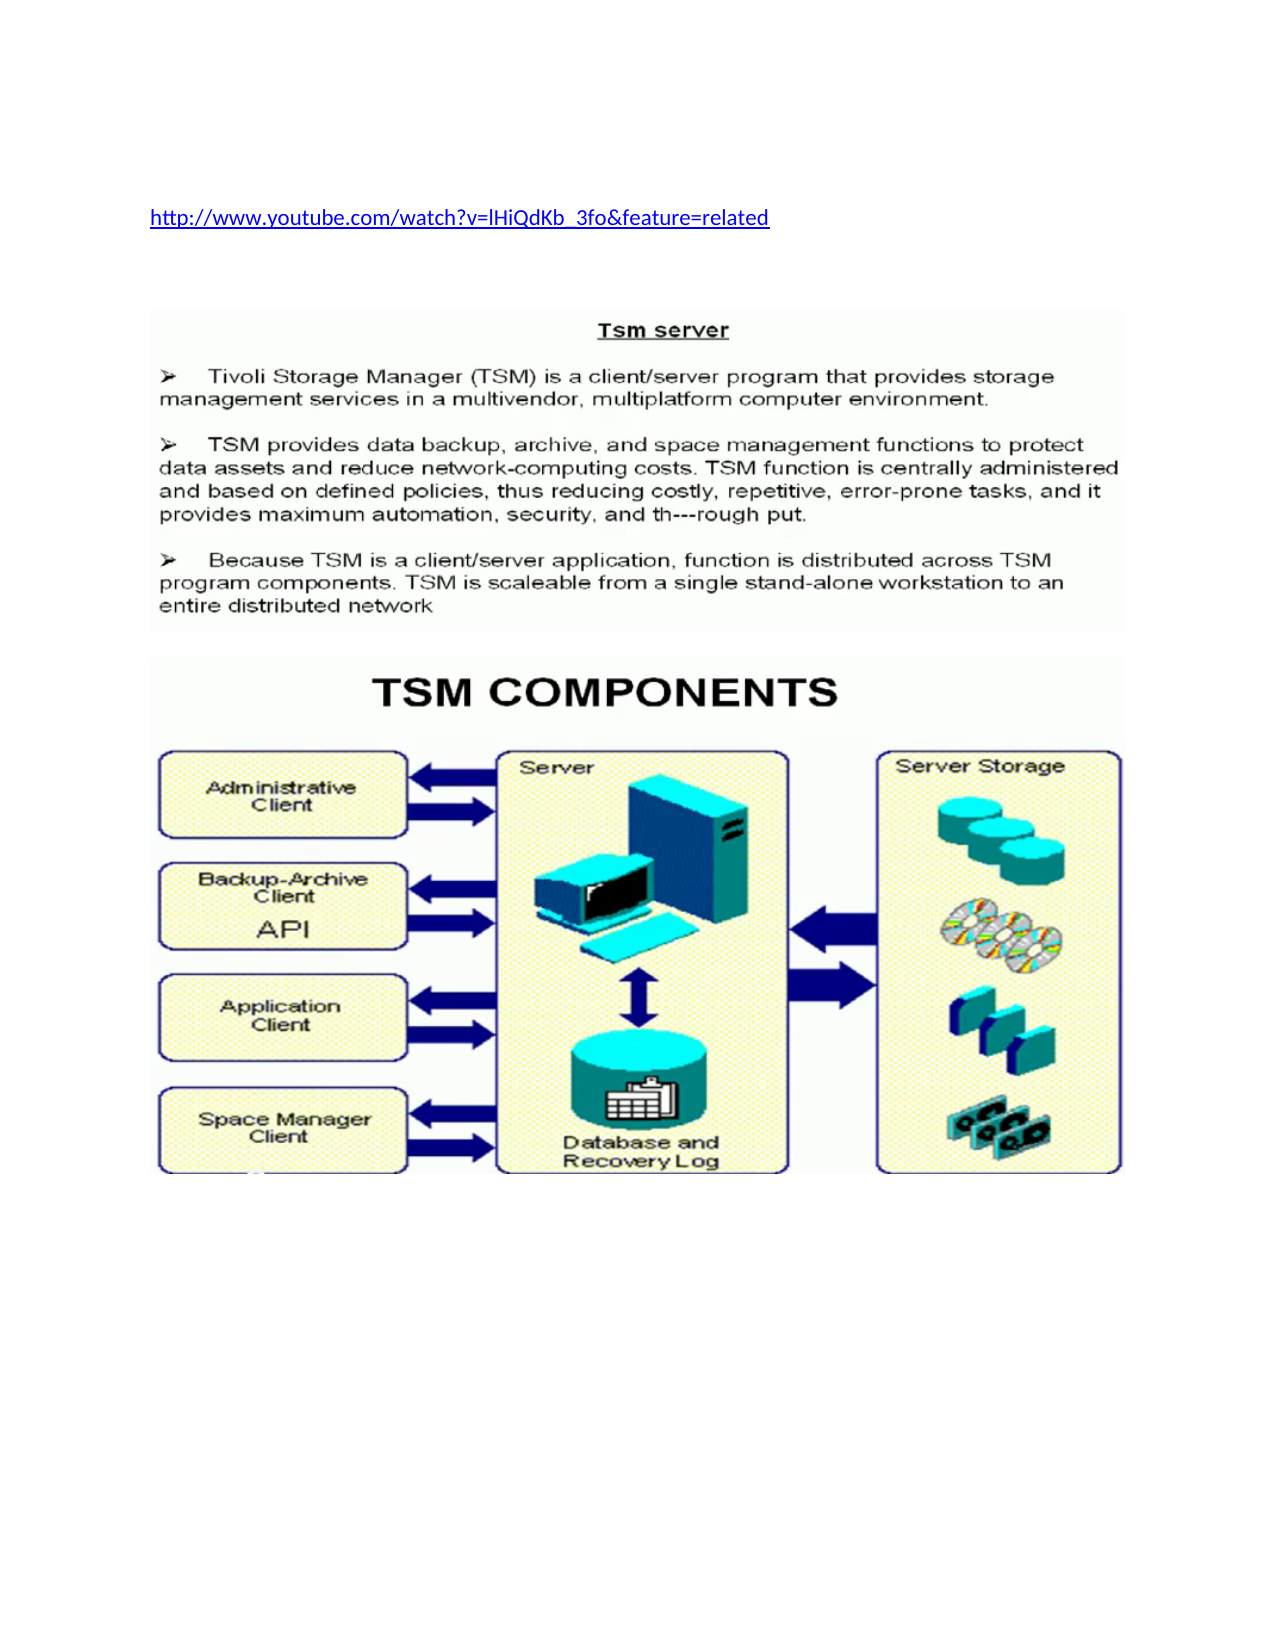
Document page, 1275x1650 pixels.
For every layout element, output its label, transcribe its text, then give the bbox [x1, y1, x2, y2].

picture [150, 309, 1125, 633]
text http://www.youtube.com/watch?v=lHiQdKb_3fo&feature=related [150, 203, 1125, 231]
picture [150, 657, 1125, 1174]
